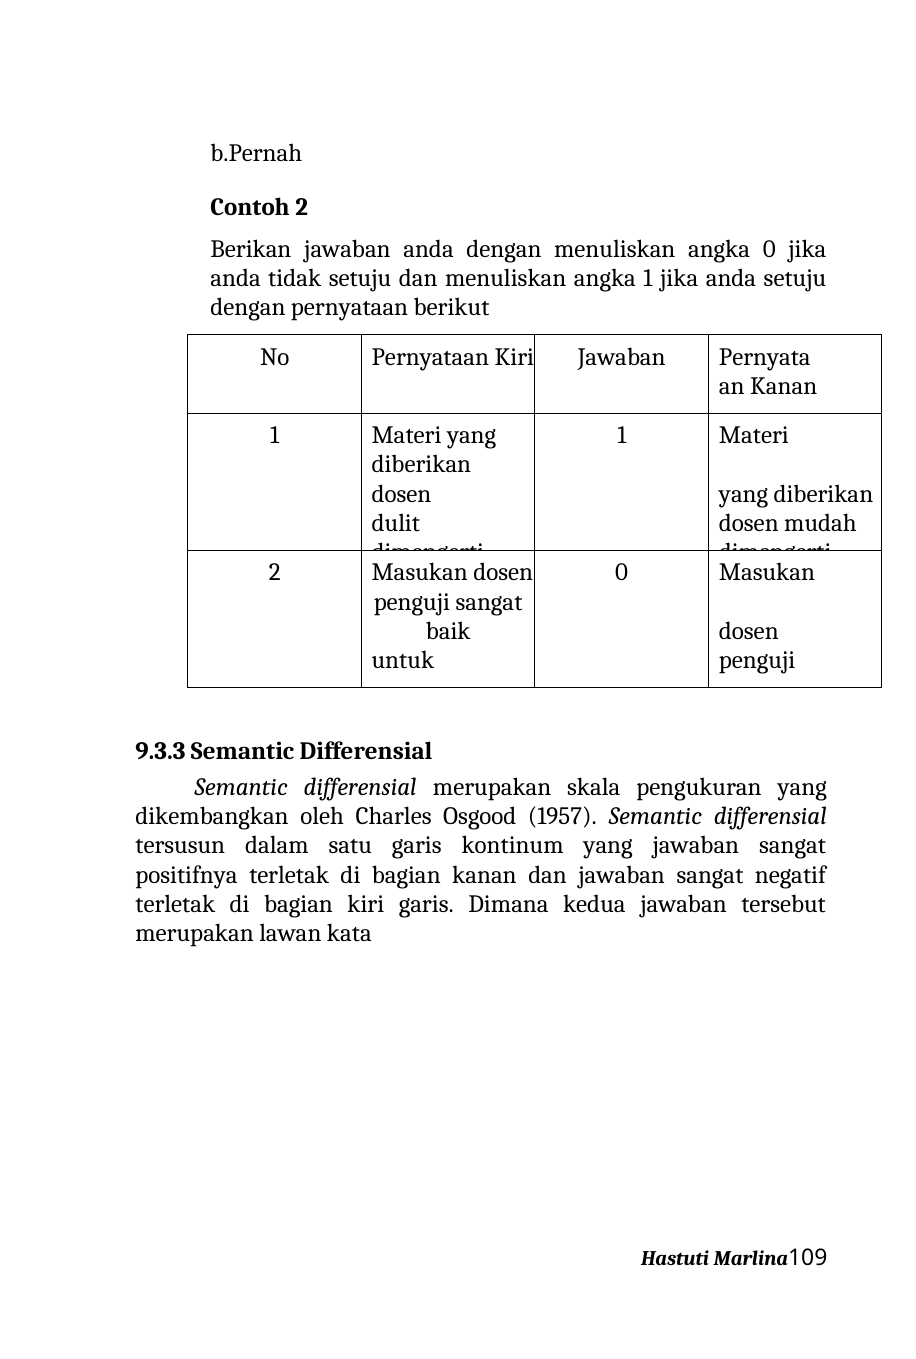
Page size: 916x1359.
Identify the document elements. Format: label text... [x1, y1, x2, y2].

text b.Pernah [210, 137, 829, 167]
table_cell 2 [188, 551, 361, 687]
table_cell 1 [188, 414, 361, 549]
table_cell Materi yang diberikan dosen mudah dimengerti [709, 414, 881, 549]
table_cell Masukan dosen penguji cukup baik untuk proposal skripsi [709, 551, 881, 687]
text Hastuti Marlina109 [135, 1243, 827, 1271]
table_cell 1 [535, 414, 708, 549]
table_cell Masukan dosen penguji sangat baik untuk proposal skripsi [362, 551, 534, 687]
table_header Jawaban [535, 335, 708, 413]
table_cell Materi yang diberikan dosen dulit dimengerti [362, 414, 534, 549]
table_cell 0 [535, 551, 708, 687]
text 9.3.3 Semantic Differensial [135, 736, 829, 765]
text Berikan jawaban anda dengan menuliskan angka 0 jika anda tidak setuju dan menuliskan angka 1 jika anda setuju dengan pernyataan berikut [210, 234, 827, 322]
table_header Pernyataan Kiri [362, 335, 534, 413]
text Semantic differensial merupakan skala pengukuran yang dikembangkan oleh Charles Osgood (1957). Semantic differensial tersusun dalam satu garis kontinum yang jawaban sangat positifnya terletak di bagian kanan dan jawaban sangat negatif terletak di bagian kiri garis. Dimana kedua jawaban tersebut merupakan lawan kata [135, 771, 827, 948]
table_header Pernyataan Kanan [709, 335, 881, 413]
text Contoh 2 [210, 192, 829, 222]
table_header No [188, 335, 361, 413]
